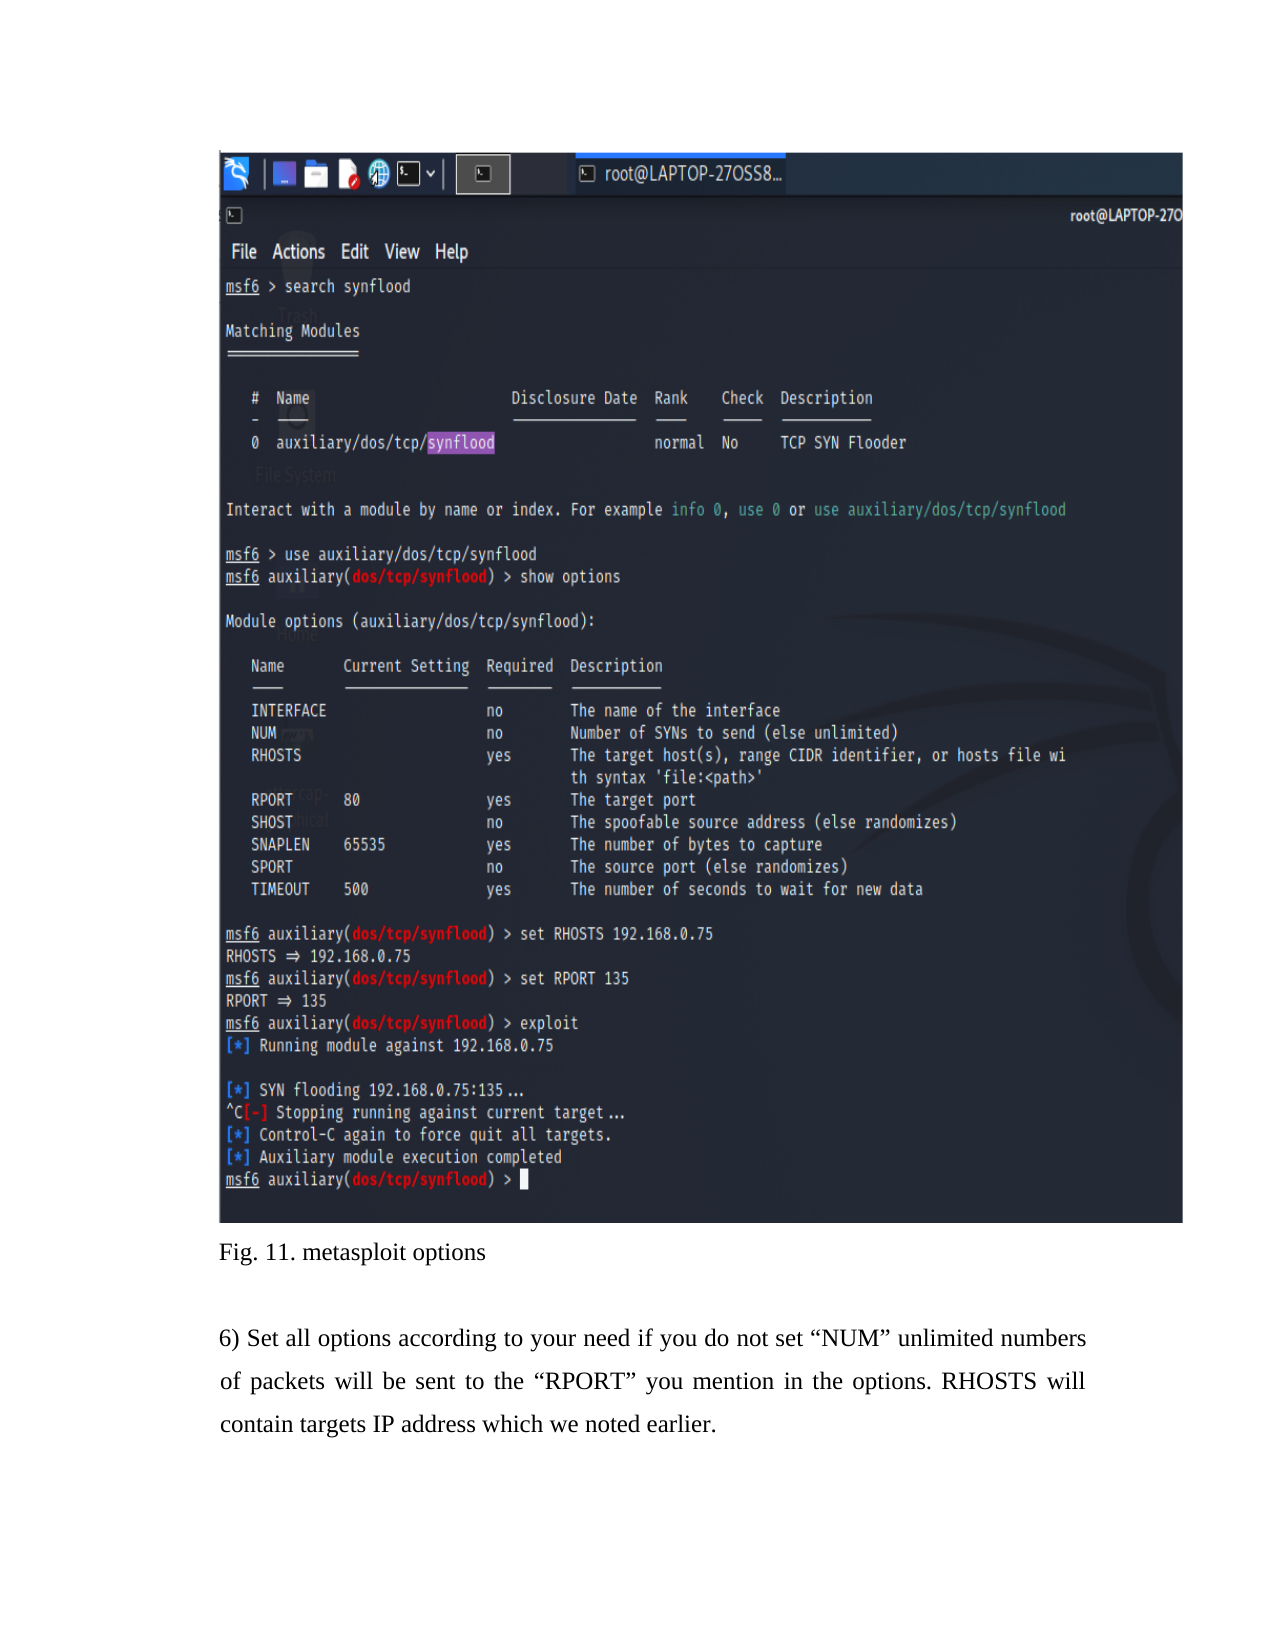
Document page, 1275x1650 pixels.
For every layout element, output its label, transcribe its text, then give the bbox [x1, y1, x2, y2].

picture [218, 150, 1183, 1223]
text 6) Set all options according to your need if you do not set “NUM” unlimited numbers of packets will be sent to the “RPORT” you mention in the options. RHOSTS will contain targets IP address which we noted earlier. [219, 1323, 1087, 1438]
text Fig. 11. metasploit options [219, 1237, 1087, 1265]
